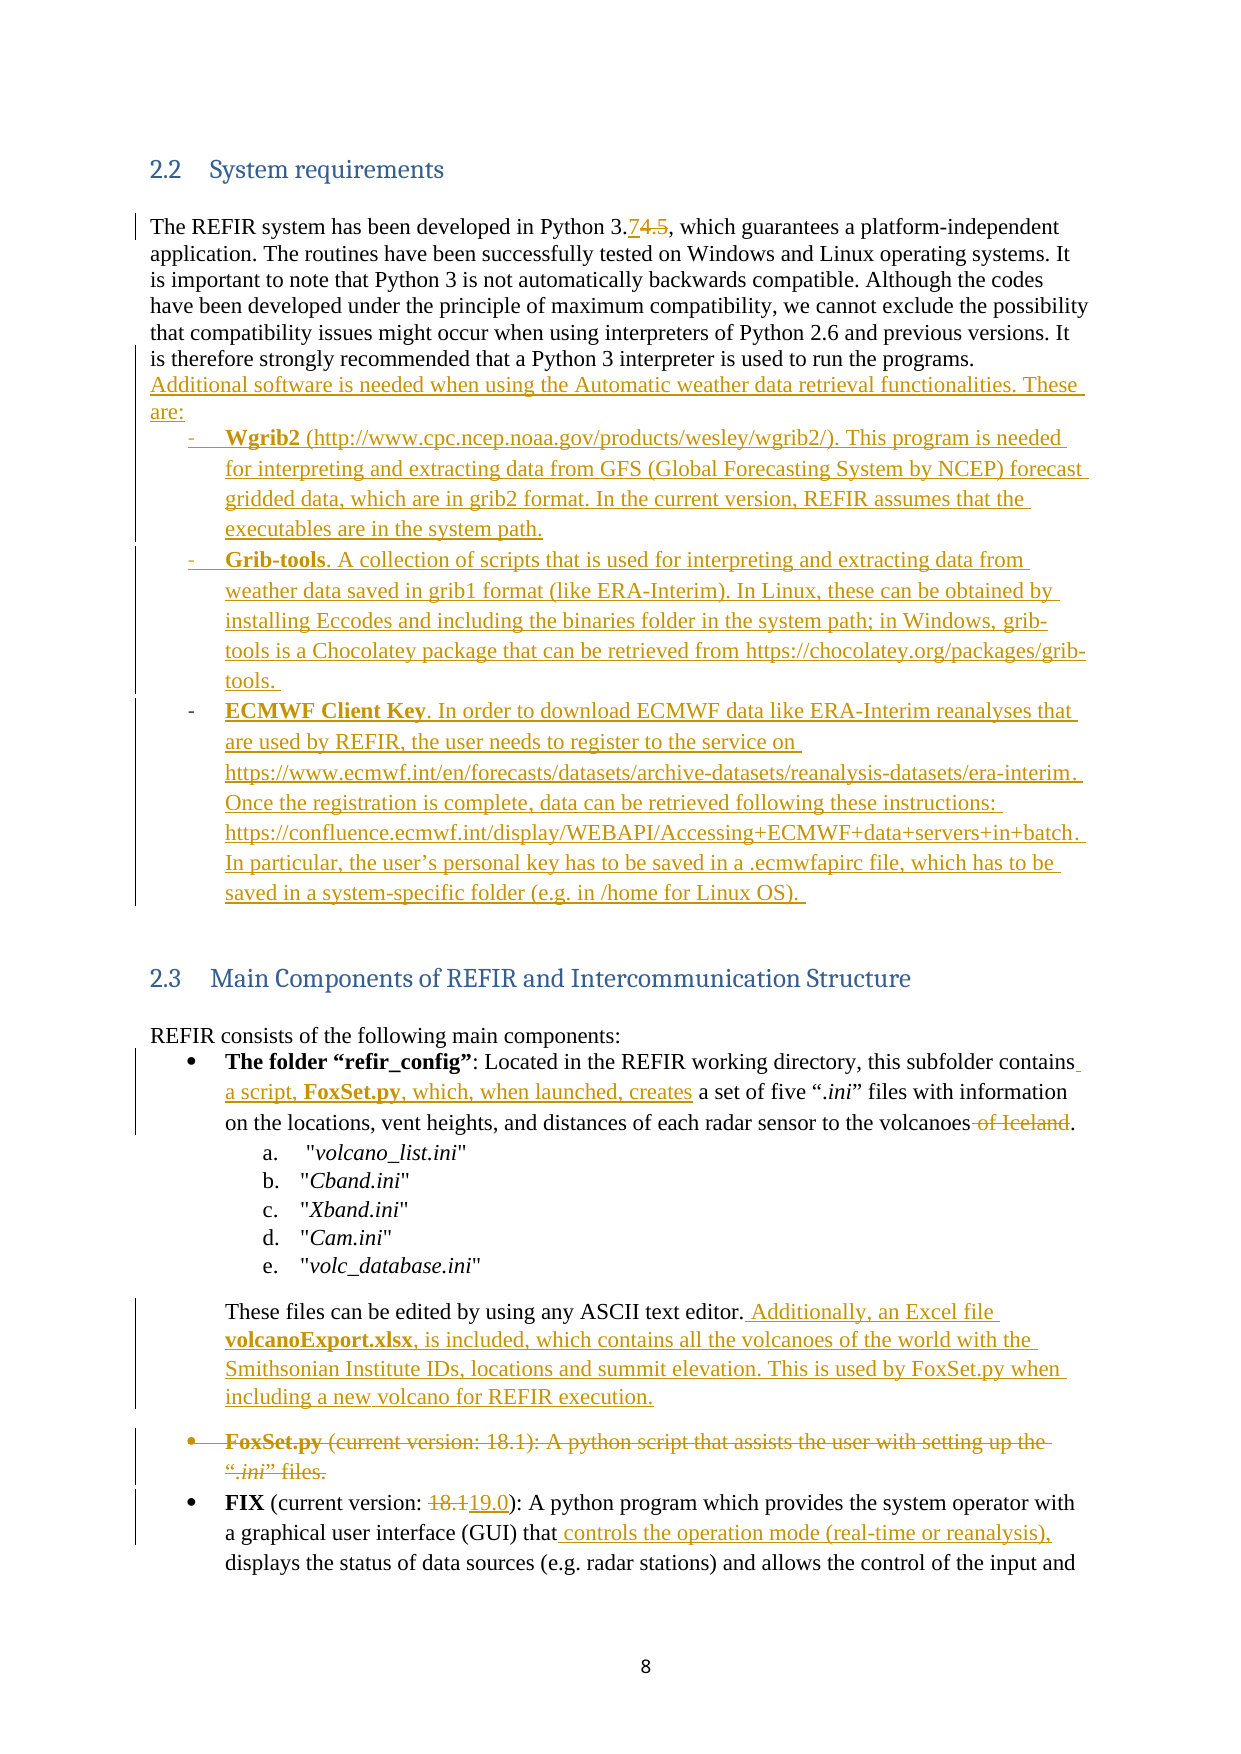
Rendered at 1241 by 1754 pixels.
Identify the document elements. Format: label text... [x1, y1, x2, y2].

text These files can be edited by using any ASCII text editor. [225, 1298, 1090, 1409]
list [187, 1488, 1090, 1575]
text REFIR consists of the following main components: [150, 1022, 1090, 1048]
list "Cband.ini" [262, 1167, 1090, 1194]
subtitle System requirements [150, 154, 1090, 185]
list "volc_database.ini" [262, 1253, 1090, 1279]
list "Xband.ini" [262, 1196, 1090, 1222]
subtitle Main Components of REFIR and Intercommunication Structure [150, 963, 1090, 994]
list "volcano_list.ini" [262, 1139, 1090, 1165]
list The folder “refir_config”: Located in the REFIR working directory, this subfolder contains a set of five “.ini” files with information on the locations, vent heights, and distances of each radar sensor to the volcanoes. [187, 1048, 1090, 1135]
list "Cam.ini" [262, 1224, 1090, 1251]
text The REFIR system has been developed in Python 3., which guarantees a platform-independent application. The routines have been successfully tested on Windows and Linux operating systems. It is important to note that Python 3 is not automatically backwards compatible. Although the codes have been developed under the principle of maximum compatibility, we cannot exclude the possibility that compatibility issues might occur when using interpreters of Python 2.6 and previous versions. It is therefore strongly recommended that a Python 3 interpreter is used to run the programs. [150, 213, 1090, 371]
